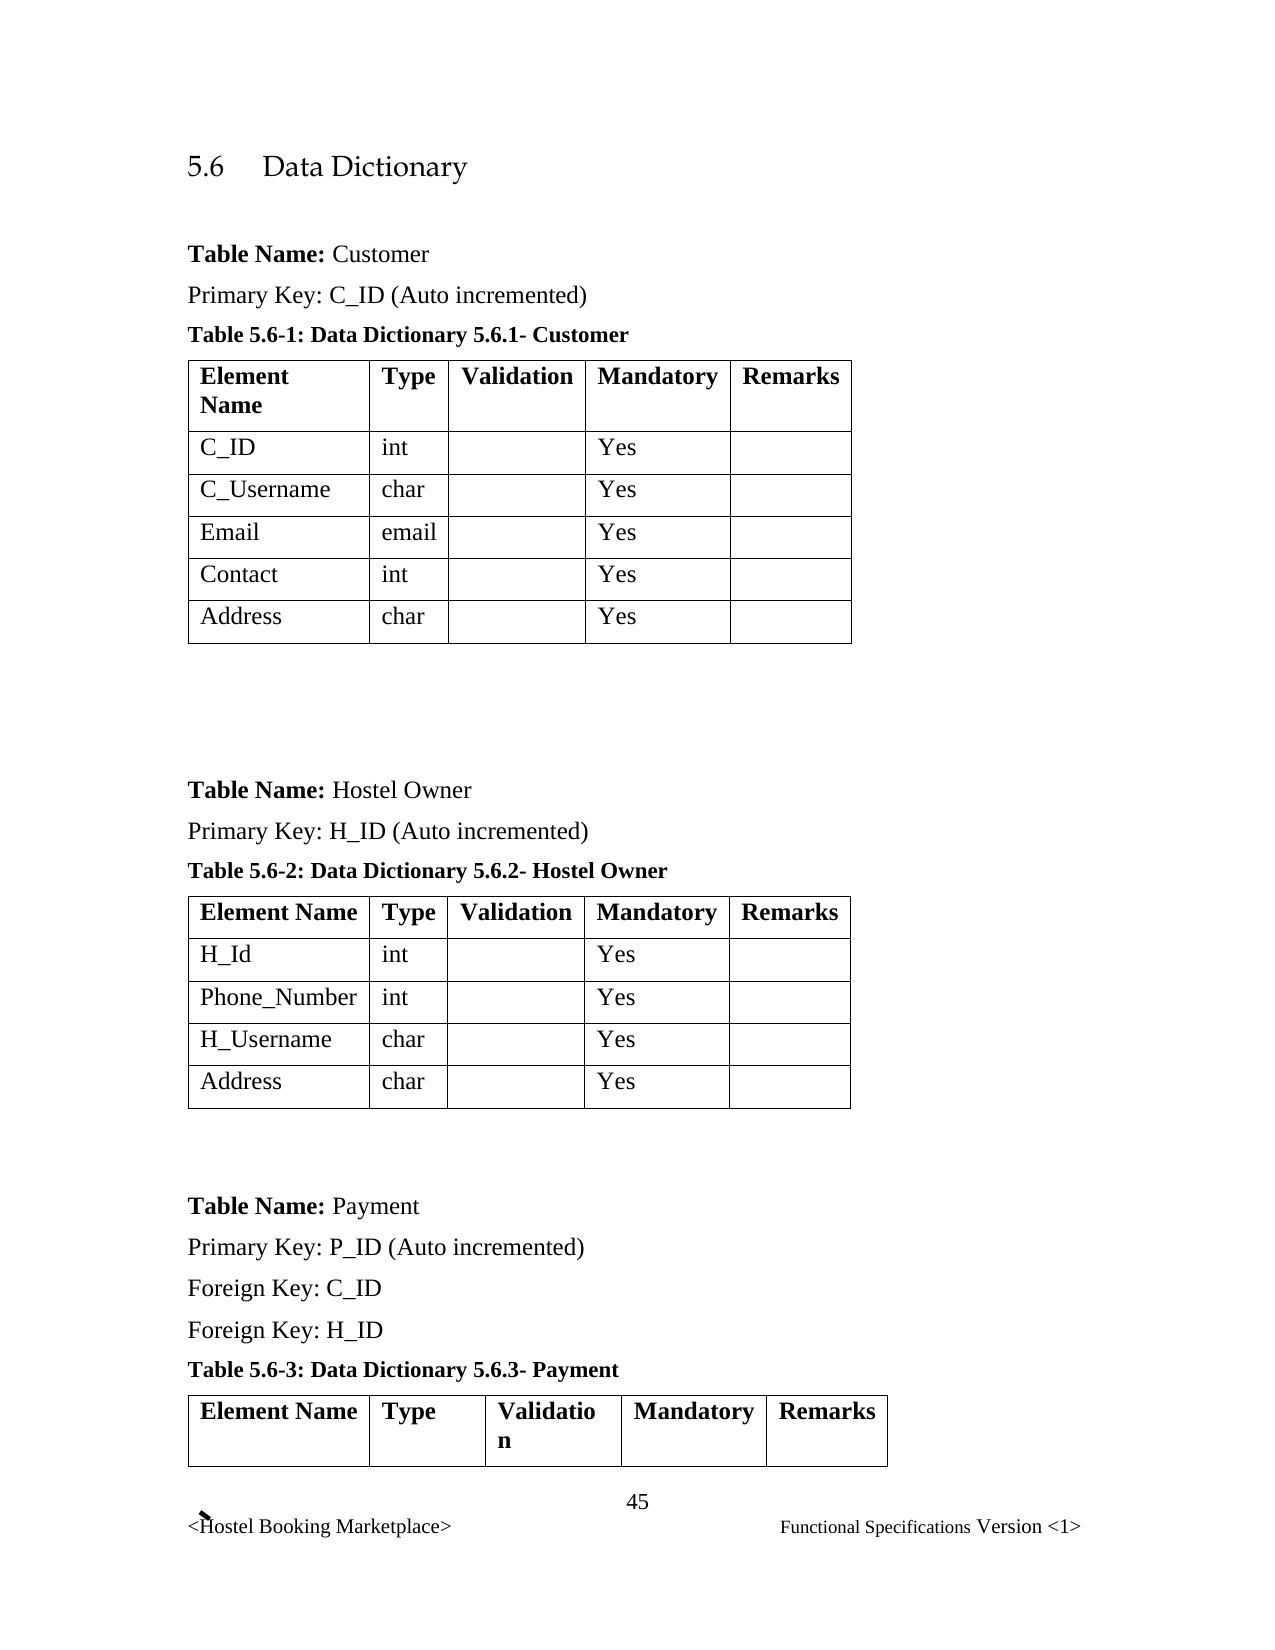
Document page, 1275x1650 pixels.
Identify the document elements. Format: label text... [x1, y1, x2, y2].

table_header Mandatory [622, 1396, 766, 1466]
table_header Type [370, 1396, 485, 1466]
table_cell [449, 559, 585, 600]
table_cell int [370, 432, 448, 473]
table_header Element Name [189, 897, 369, 938]
text Table 5.6-1: Data Dictionary 5.6.1- Customer [187, 321, 1087, 348]
table_header Mandatory [586, 361, 730, 431]
subtitle Data Dictionary [187, 150, 1087, 185]
table_cell [730, 1066, 850, 1107]
table_cell Yes [586, 559, 730, 600]
table_cell Yes [585, 1066, 729, 1107]
table_cell [448, 1066, 584, 1107]
table_cell Address [189, 601, 369, 643]
table_cell char [370, 475, 448, 516]
table_cell [731, 517, 851, 558]
table_cell int [370, 982, 447, 1023]
table_cell [449, 517, 585, 558]
table_cell char [370, 1066, 447, 1107]
table_header Remarks [731, 361, 851, 431]
table_cell H_Username [189, 1024, 369, 1065]
table_cell char [370, 601, 448, 643]
table_cell H_Id [189, 939, 369, 981]
table_cell [448, 1024, 584, 1065]
table_cell [731, 475, 851, 516]
text Table Name: Customer [187, 239, 1087, 268]
table_cell Yes [585, 1024, 729, 1065]
table_cell C_ID [189, 432, 369, 473]
table_cell int [370, 559, 448, 600]
table_header Remarks [730, 897, 850, 938]
table_cell Yes [585, 939, 729, 981]
text Table Name: Payment [187, 1191, 1087, 1220]
table_cell Yes [586, 475, 730, 516]
table_header Mandatory [585, 897, 729, 938]
text Primary Key: P_ID (Auto incremented) [187, 1232, 1087, 1261]
text Primary Key: C_ID (Auto incremented) [187, 280, 1087, 309]
table_cell [730, 939, 850, 981]
table_cell C_Username [189, 475, 369, 516]
text Foreign Key: H_ID [187, 1315, 1087, 1343]
text Primary Key: H_ID (Auto incremented) [187, 816, 1087, 845]
table_cell email [370, 517, 448, 558]
table_cell Yes [586, 517, 730, 558]
table_cell [449, 432, 585, 473]
text Table 5.6-3: Data Dictionary 5.6.3- Payment [187, 1356, 1087, 1382]
table_cell Yes [586, 432, 730, 473]
table_header Type [370, 897, 447, 938]
table_cell Phone_Number [189, 982, 369, 1023]
text Table 5.6-2: Data Dictionary 5.6.2- Hostel Owner [187, 857, 1087, 883]
table_cell Yes [586, 601, 730, 643]
table_header Validation [448, 897, 584, 938]
table_cell Address [189, 1066, 369, 1107]
text Foreign Key: C_ID [187, 1273, 1087, 1302]
table_cell [731, 432, 851, 473]
table_cell [449, 601, 585, 643]
table_header Remarks [767, 1396, 887, 1466]
table_cell [448, 982, 584, 1023]
table_cell [731, 601, 851, 643]
text Table Name: Hostel Owner [187, 775, 1087, 803]
table_cell char [370, 1024, 447, 1065]
table_cell int [370, 939, 447, 981]
table_cell [730, 982, 850, 1023]
table_header Validation [449, 361, 585, 431]
table_header Validation [486, 1396, 621, 1466]
table_cell [449, 475, 585, 516]
table_cell Email [189, 517, 369, 558]
table_header Element Name [189, 361, 369, 431]
table_cell Contact [189, 559, 369, 600]
table_cell [730, 1024, 850, 1065]
table_cell [731, 559, 851, 600]
table_cell Yes [585, 982, 729, 1023]
table_header Type [370, 361, 448, 431]
table_header Element Name [189, 1396, 369, 1466]
table_cell [448, 939, 584, 981]
